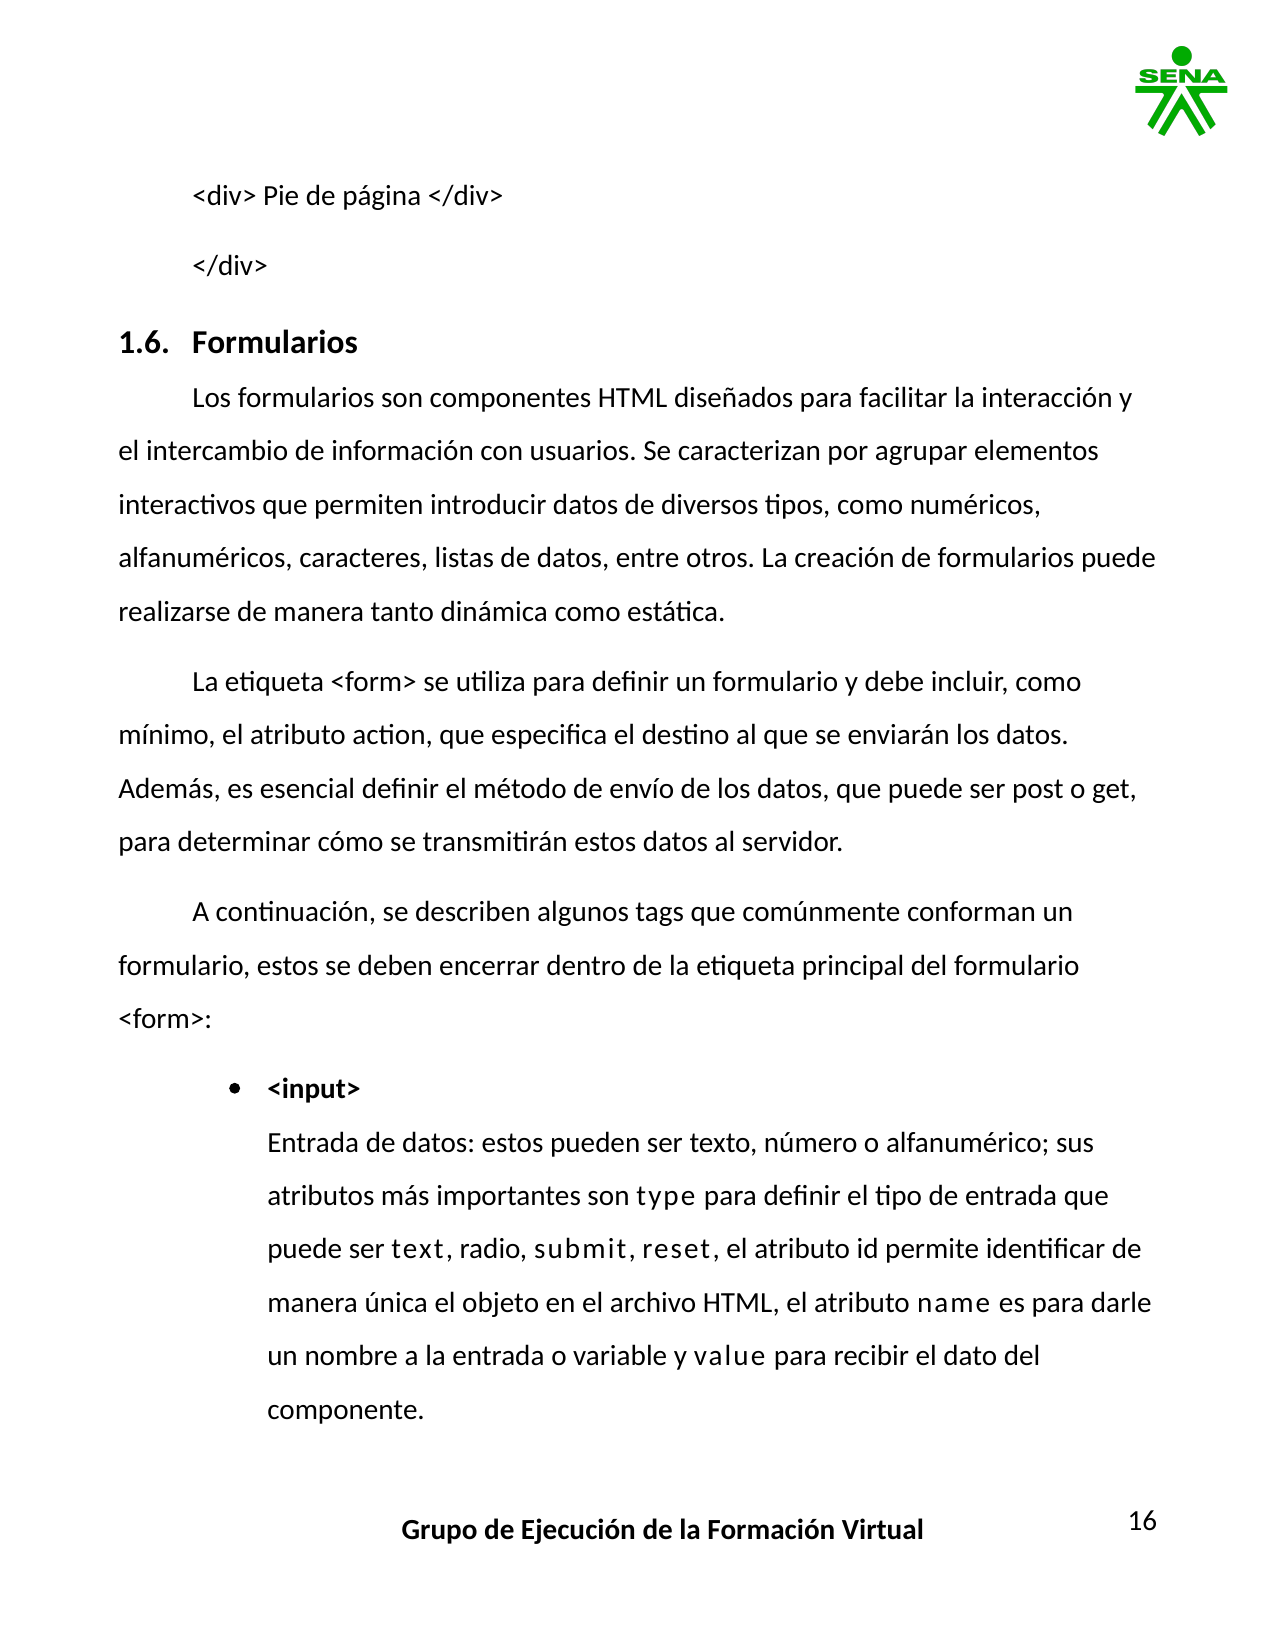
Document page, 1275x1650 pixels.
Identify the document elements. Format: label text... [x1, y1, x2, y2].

picture [1135, 46, 1228, 136]
text Los formularios son componentes HTML diseñados para facilitar la interacción y el intercambio de información con usuarios. Se caracterizan por agrupar elementos interactivos que permiten introducir datos de diversos tipos, como numéricos, alfanuméricos, caracteres, listas de datos, entre otros. La creación de formularios puede realizarse de manera tanto dinámica como estática. [118, 379, 1157, 628]
text La etiqueta <form> se utiliza para definir un formulario y debe incluir, como mínimo, el atributo action, que especifica el destino al que se enviarán los datos. Además, es esencial definir el método de envío de los datos, que puede ser post o get, para determinar cómo se transmitirán estos datos al servidor. [118, 663, 1157, 859]
text A continuación, se describen algunos tags que comúnmente conforman un formulario, estos se deben encerrar dentro de la etiqueta principal del formulario <form>: [118, 893, 1157, 1036]
list <input> [229, 1070, 1157, 1106]
text </div> [118, 247, 1157, 283]
text <div> Pie de página </div> [118, 177, 1157, 213]
subtitle Formularios [118, 322, 1157, 362]
list Entrada de datos: estos pueden ser texto, número o alfanumérico; sus atributos más importantes son type para definir el tipo de entrada que puede ser text, radio, submit, reset, el atributo id permite identificar de manera única el objeto en el archivo HTML, el atributo name es para darle un nombre a la entrada o variable y value para recibir el dato del componente. [267, 1124, 1157, 1426]
